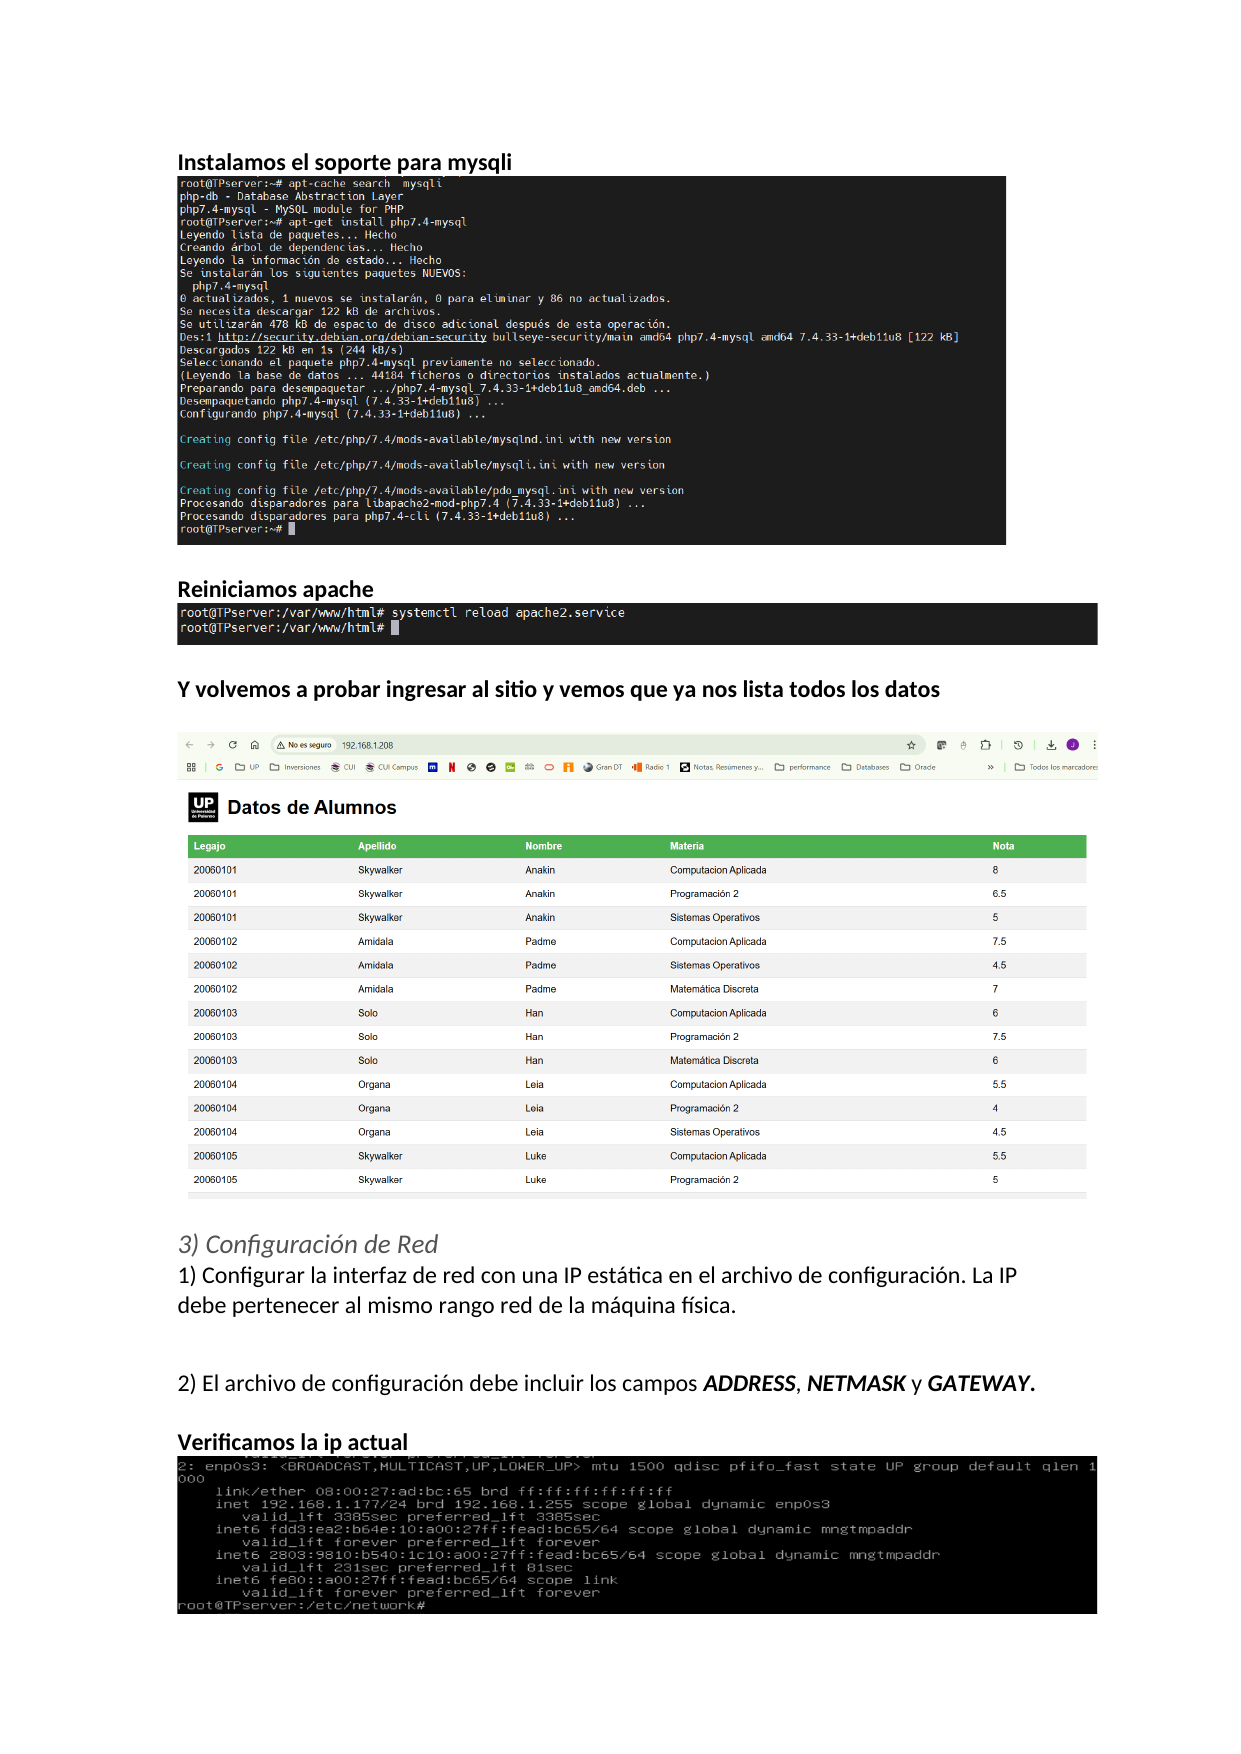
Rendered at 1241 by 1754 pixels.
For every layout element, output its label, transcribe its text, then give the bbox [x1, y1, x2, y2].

picture [177, 176, 1007, 545]
text Reiniciamos apache [177, 574, 1063, 603]
text 2) El archivo de configuración debe incluir los campos ADDRESS, NETMASK y GATEWAY. [177, 1368, 1063, 1398]
text Instalamos el soporte para mysqli [177, 147, 1063, 177]
picture [177, 1456, 1098, 1614]
text 1) Configurar la interfaz de red con una IP estática en el archivo de configuración. La IP debe pertenecer al mismo rango red de la máquina física. [177, 1261, 1063, 1319]
text 3) Configuración de Red [177, 1227, 1063, 1261]
picture [177, 732, 1098, 1199]
text Y volvemos a probar ingresar al sitio y vemos que ya nos lista todos los datos [177, 674, 1063, 703]
picture [177, 603, 1098, 645]
text Verificamos la ip actual [177, 1427, 1063, 1456]
